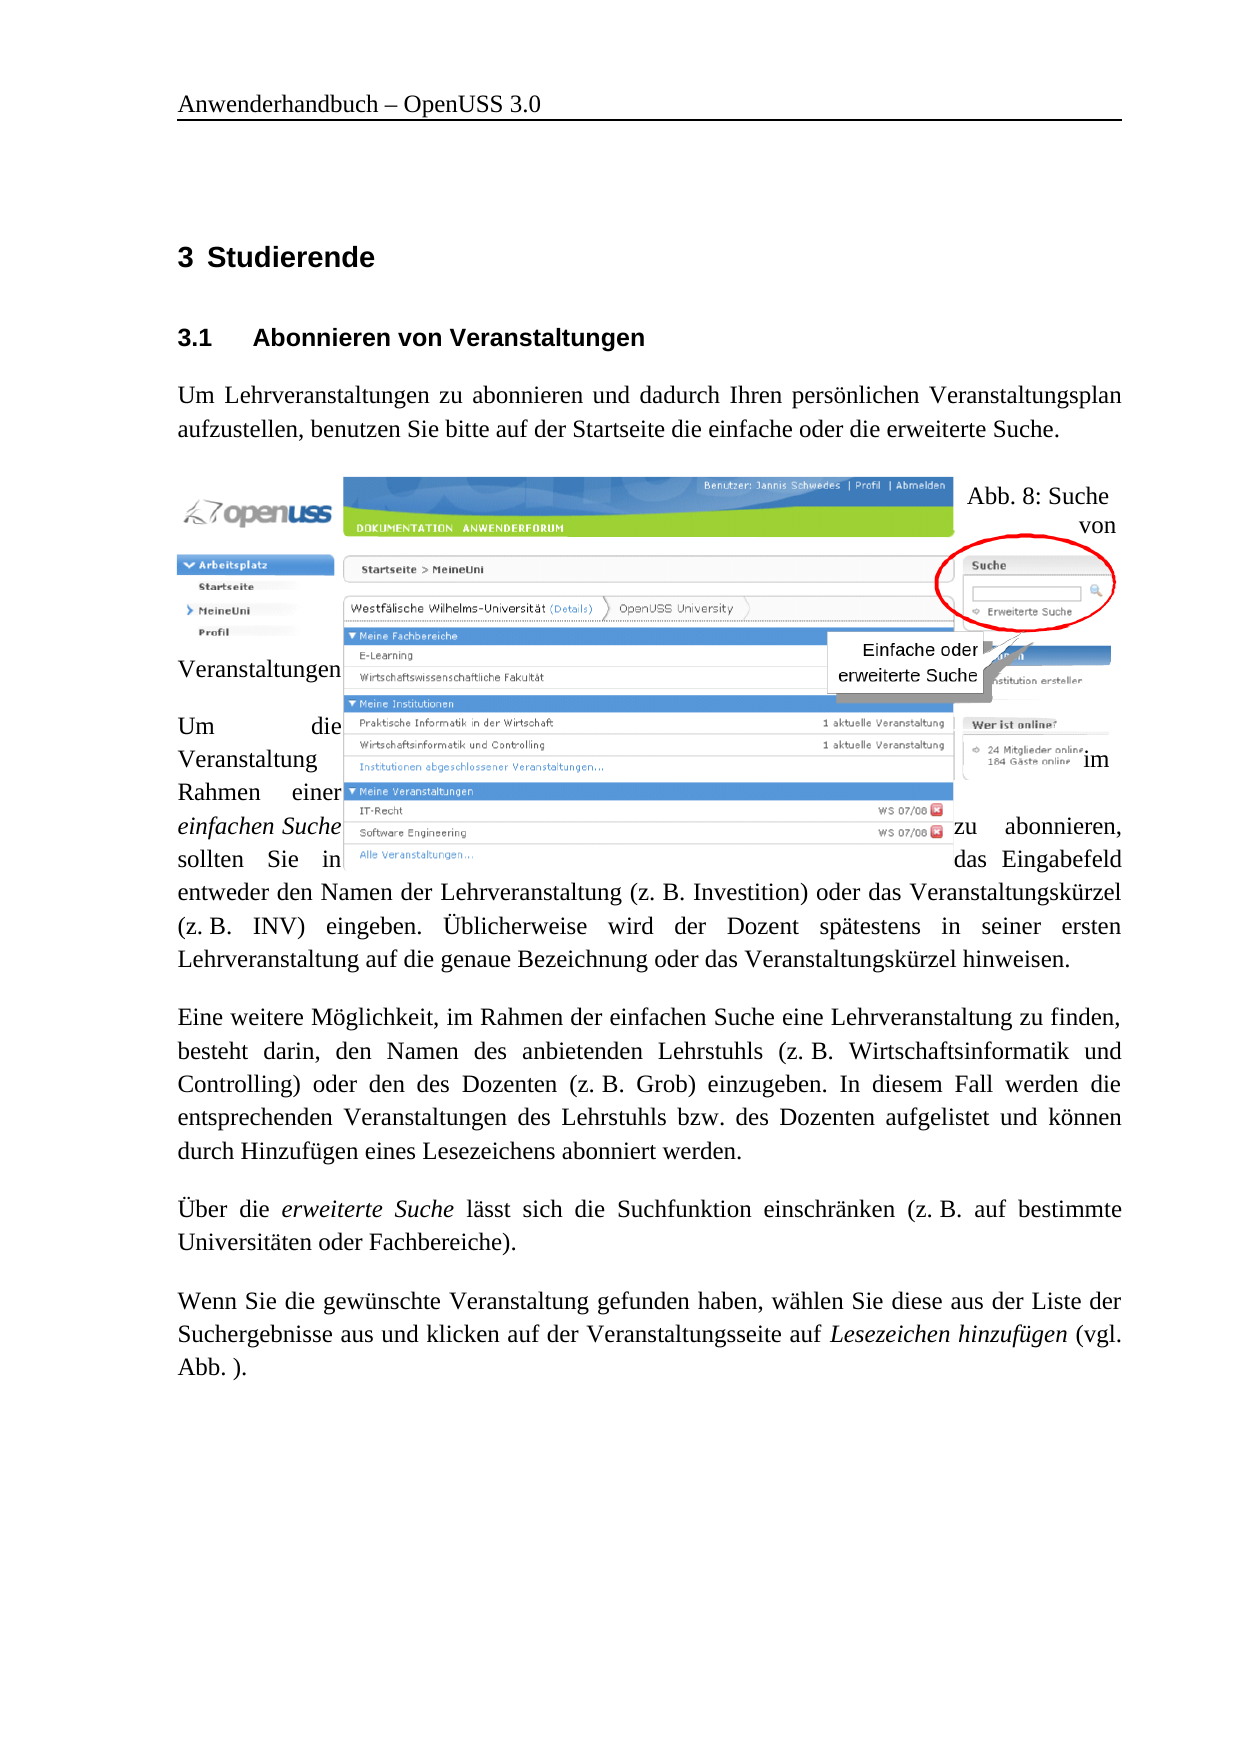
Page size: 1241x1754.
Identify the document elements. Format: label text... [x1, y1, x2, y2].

text Wenn Sie die gewünschte Veranstaltung gefunden haben, wählen Sie diese aus der Liste der Suchergebnisse aus und klicken auf der Veranstaltungsseite auf Lesezeichen hinzufügen (vgl. Abb. 8). [177, 1282, 1122, 1382]
text Abb. 8: Suche von Veranstaltungen [954, 481, 1122, 682]
text Über die erweiterte Suche lässt sich die Suchfunktion einschränken (z. B. auf bestimmte Universitäten oder Fachbereiche). [177, 1191, 1122, 1257]
subtitle Abonnieren von Veranstaltungen [177, 323, 1122, 352]
subtitle Studierende [177, 240, 1122, 273]
text Abb. 8: Suche von Veranstaltungen [177, 481, 974, 552]
text Eine weitere Möglichkeit, im Rahmen der einfachen Suche eine Lehrveranstaltung zu finden, besteht darin, den Namen des anbietenden Lehrstuhls (z. B. Wirtschaftsinformatik und Controlling) oder den des Dozenten (z. B. Grob) einzugeben. In diesem Fall werden die entsprechenden Veranstaltungen des Lehrstuhls bzw. des Dozenten aufgelistet und können durch Hinzufügen eines Lesezeichens abonniert werden. [177, 999, 1122, 1166]
text Um Lehrveranstaltungen zu abonnieren und dadurch Ihren persönlichen Veranstaltungsplan aufzustellen, benutzen Sie bitte auf der Startseite die einfache oder die erweiterte Suche. [177, 377, 1122, 444]
text Um die Veranstaltung im Rahmen einer einfachen Suche zu abonnieren, sollten Sie in das Eingabefeld entweder den Namen der Lehrveranstaltung (z. B. Investition) oder das Veranstaltungskürzel (z. B. INV) eingeben. Üblicherweise wird der Dozent spätestens in seiner ersten Lehrveranstaltung auf die genaue Bezeichnung oder das Veranstaltungskürzel hinweisen. [177, 707, 1122, 974]
text Abb. 8: Suche von Veranstaltungen [177, 576, 933, 682]
